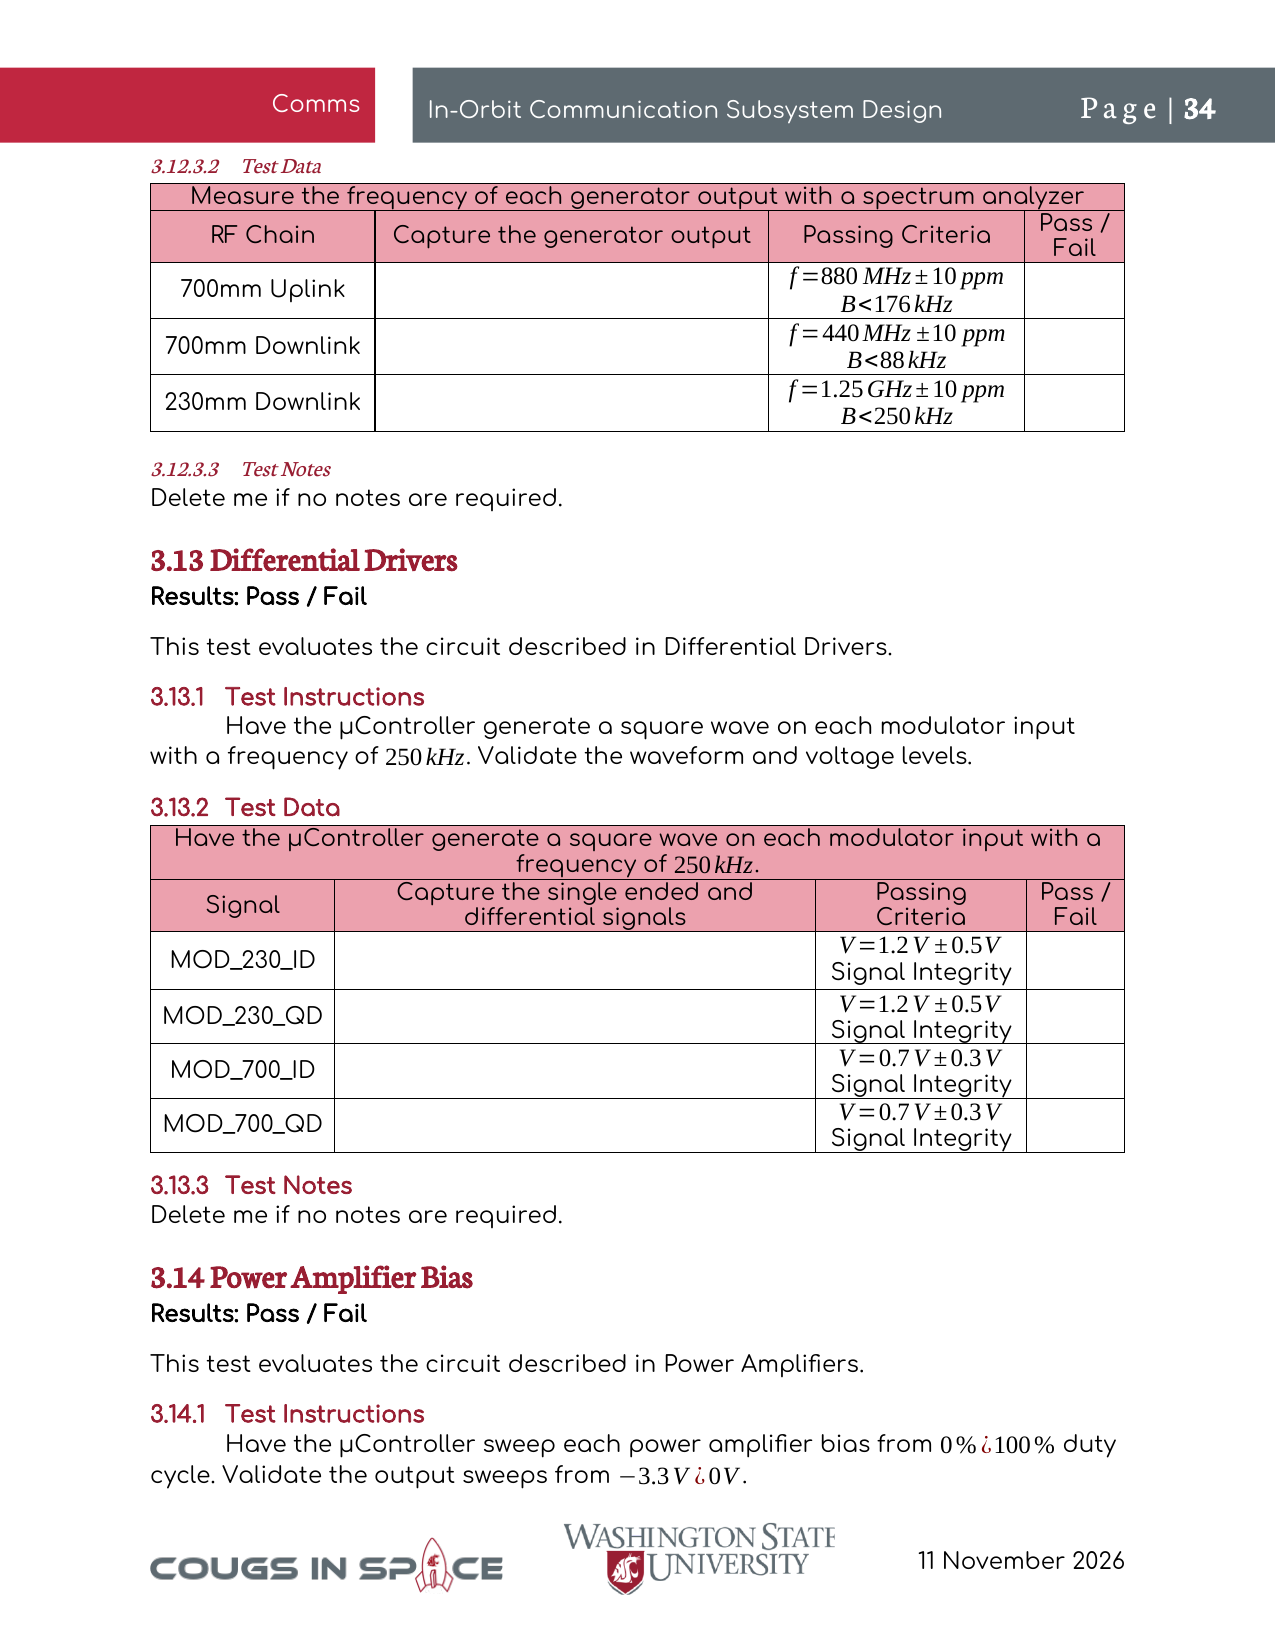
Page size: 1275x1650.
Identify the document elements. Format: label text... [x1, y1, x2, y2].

subtitle Power Amplifier Bias [150, 1253, 1125, 1295]
table_cell 230mm Downlink [151, 375, 374, 431]
text Delete me if no notes are required. [150, 486, 1125, 511]
subtitle Test Instructions [150, 685, 1125, 710]
subtitle Test Instructions [150, 1402, 1125, 1427]
subtitle Test Data [150, 796, 1125, 821]
table_cell Pass / Fail [1025, 211, 1124, 262]
table_cell [1025, 375, 1124, 431]
table_cell [335, 990, 815, 1043]
table_cell Signal Integrity [816, 932, 1026, 989]
text This test evaluates the circuit described in Power Amplifiers. [150, 1352, 1125, 1377]
table_cell [376, 319, 768, 374]
picture [562, 1522, 835, 1594]
table_cell [376, 375, 768, 431]
table_cell 700mm Uplink [151, 263, 374, 318]
table_cell Capture the single ended and differential signals [335, 880, 815, 931]
table_cell Signal Integrity [816, 1099, 1026, 1152]
subtitle Test Notes [150, 452, 1125, 481]
subtitle Test Data [150, 150, 1125, 179]
text Have the µController sweep each power amplifier bias from duty cycle. Validate the output sweeps from . [150, 1431, 1125, 1490]
table_cell [335, 1044, 815, 1097]
table_cell [1025, 263, 1124, 318]
table_cell MOD_230_ID [151, 932, 334, 989]
table_cell [1027, 1099, 1124, 1152]
table_cell MOD_230_QD [151, 990, 334, 1043]
table_cell Signal Integrity [816, 990, 1026, 1043]
table_cell [376, 263, 768, 318]
table_cell Signal [151, 880, 334, 931]
table_header Measure the frequency of each generator output with a spectrum analyzer [151, 184, 1124, 210]
subtitle Test Notes [150, 1173, 1125, 1199]
text This test evaluates the circuit described in Differential Drivers. [150, 635, 1125, 660]
table_cell Pass / Fail [1027, 880, 1124, 931]
table_cell [769, 319, 1024, 374]
table_cell RF Chain [151, 211, 374, 262]
table_cell [769, 375, 1024, 431]
table_cell [769, 263, 1024, 318]
subtitle Differential Drivers [150, 536, 1125, 578]
table_cell [1025, 319, 1124, 374]
table_cell [335, 1099, 815, 1152]
picture [150, 1537, 503, 1594]
table_cell [335, 932, 815, 989]
text Delete me if no notes are required. [150, 1203, 1125, 1228]
table_cell MOD_700_ID [151, 1044, 334, 1097]
table_cell Passing Criteria [816, 880, 1026, 931]
table_cell [1027, 932, 1124, 989]
table_header Have the µController generate a square wave on each modulator input with a frequency of . [151, 826, 1124, 879]
table_cell Passing Criteria [769, 211, 1024, 262]
text Results: Pass / Fail [150, 1301, 1125, 1327]
text Results: Pass / Fail [150, 584, 1125, 610]
table_cell Signal Integrity [816, 1044, 1026, 1097]
text Have the µController generate a square wave on each modulator input with a frequency of . Validate the waveform and voltage levels. [150, 714, 1125, 771]
table_cell 700mm Downlink [151, 319, 374, 374]
table_cell [1027, 990, 1124, 1043]
table_cell MOD_700_QD [151, 1099, 334, 1152]
table_cell [1027, 1044, 1124, 1097]
table_cell Capture the generator output [376, 211, 768, 262]
